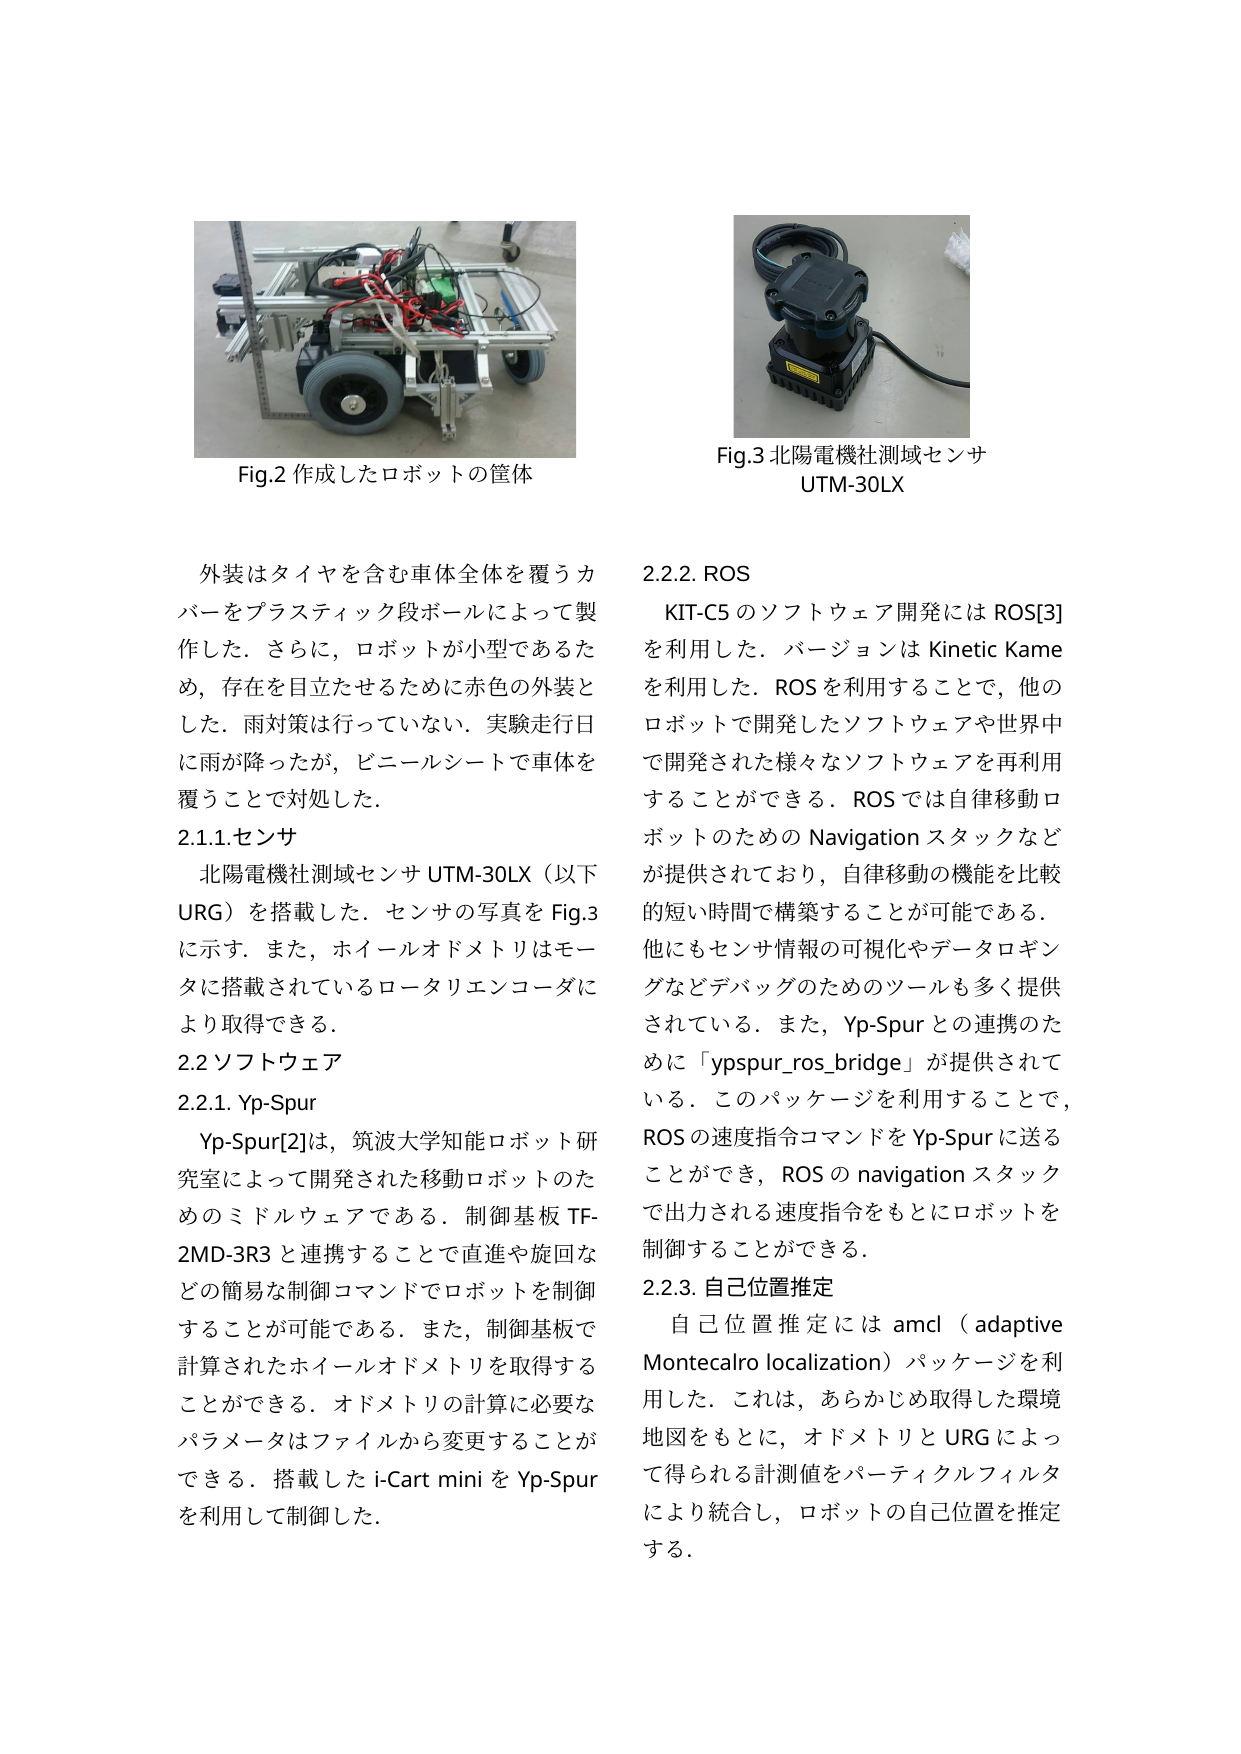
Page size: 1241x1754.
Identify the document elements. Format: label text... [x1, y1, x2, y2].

text Yp-Spur[2]は，筑波大学知能ロボット研究室によって開発された移動ロボットのためのミドルウェアである．制御基板TF-2MD-3R3と連携することで直進や旋回などの簡易な制御コマンドでロボットを制御することが可能である．また，制御基板で計算されたホイールオドメトリを取得することができる．オドメトリの計算に必要なパラメータはファイルから変更することができる．搭載したi-Cart miniをYp-Spurを利用して制御した． [177, 1121, 598, 1534]
text KIT-C5のソフトウェア開発にはROS[3]を利用した．バージョンはKinetic Kameを利用した．ROSを利用することで，他のロボットで開発したソフトウェアや世界中で開発された様々なソフトウェアを再利用することができる．ROSでは自律移動ロボットのためのNavigationスタックなどが提供されており，自律移動の機能を比較的短い時間で構築することが可能である．他にもセンサ情報の可視化やデータロギングなどデバッグのためのツールも多く提供されている．また，Yp-Spurとの連携のために「ypspur_ros_bridge」が提供されている．このパッケージを利用することで，ROSの速度指令コマンドをYp-Spurに送ることができ，ROSのnavigationスタックで出力される速度指令をもとにロボットを制御することができる． [642, 592, 1063, 1267]
subtitle 2.1.1.センサ [177, 817, 598, 854]
text 自己位置推定にはamcl（adaptive Montecalro localization）パッケージを利用した．これは，あらかじめ取得した環境地図をもとに，オドメトリとURGによって得られる計測値をパーティクルフィルタにより統合し，ロボットの自己位置を推定する． [642, 1304, 1063, 1567]
picture [194, 221, 577, 458]
text 北陽電機社測域センサUTM-30LX（以下URG）を搭載した．センサの写真をFig.3に示す．また，ホイールオドメトリはモータに搭載されているロータリエンコーダにより取得できる． [177, 854, 598, 1042]
subtitle 2.2ソフトウェア [177, 1042, 598, 1079]
subtitle 2.2.1. Yp-Spur [177, 1084, 598, 1121]
picture [733, 215, 970, 438]
subtitle 2.2.3. 自己位置推定 [642, 1267, 1063, 1304]
